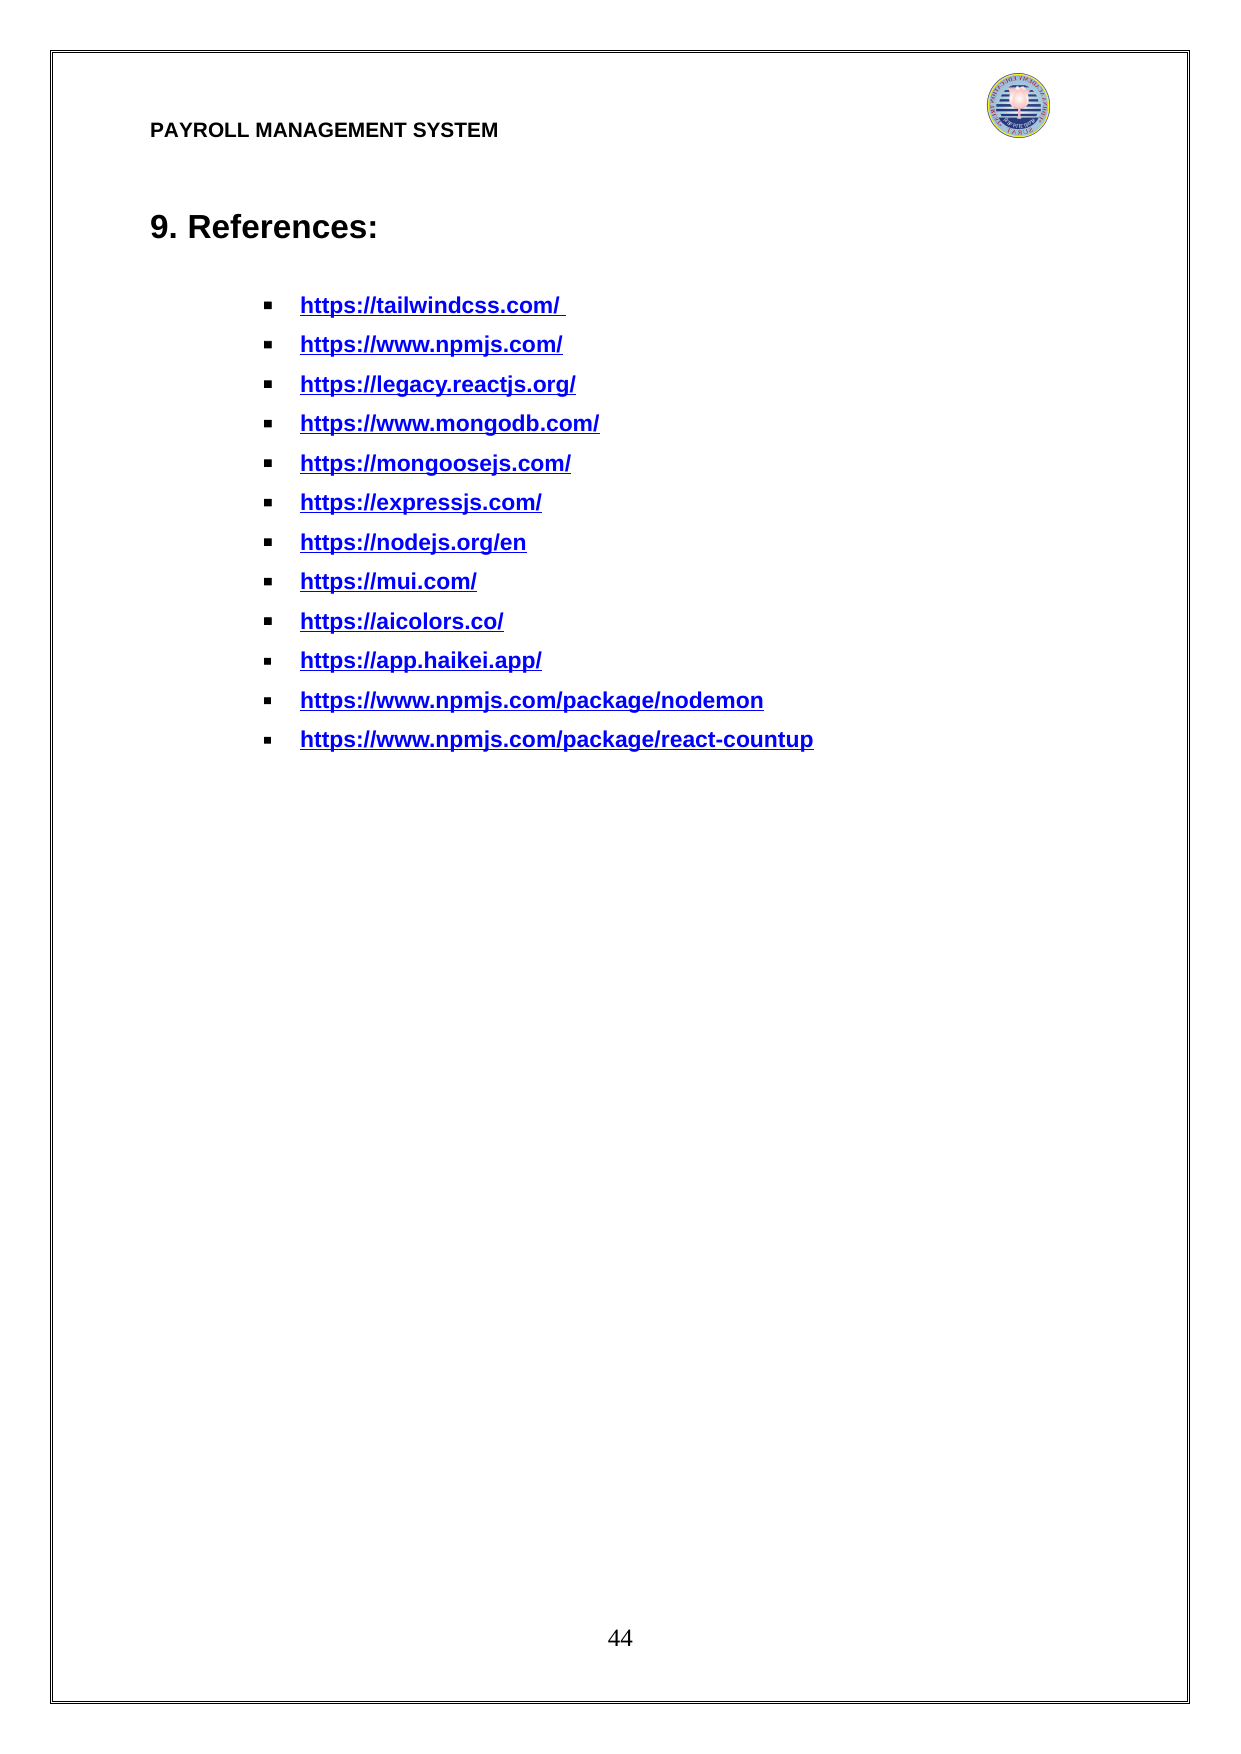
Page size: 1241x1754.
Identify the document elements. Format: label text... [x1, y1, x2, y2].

picture [986, 73, 1050, 138]
list https://app.haikei.app/ [262, 647, 1090, 674]
list https://www.npmjs.com/package/nodemon [262, 687, 1090, 713]
list https://nodejs.org/en [262, 529, 1090, 555]
list https://expressjs.com/ [262, 489, 1090, 516]
list https://aicolors.co/ [262, 608, 1090, 634]
list https://legacy.reactjs.org/ [262, 371, 1090, 397]
list https://www.npmjs.com/ [262, 331, 1090, 358]
list https://www.mongodb.com/ [262, 410, 1090, 437]
list https://tailwindcss.com/ [262, 292, 1090, 318]
list https://mui.com/ [262, 568, 1090, 595]
list https://mongoosejs.com/ [262, 450, 1090, 476]
list References: [150, 207, 1090, 246]
list https://www.npmjs.com/package/react-countup [262, 726, 1090, 753]
